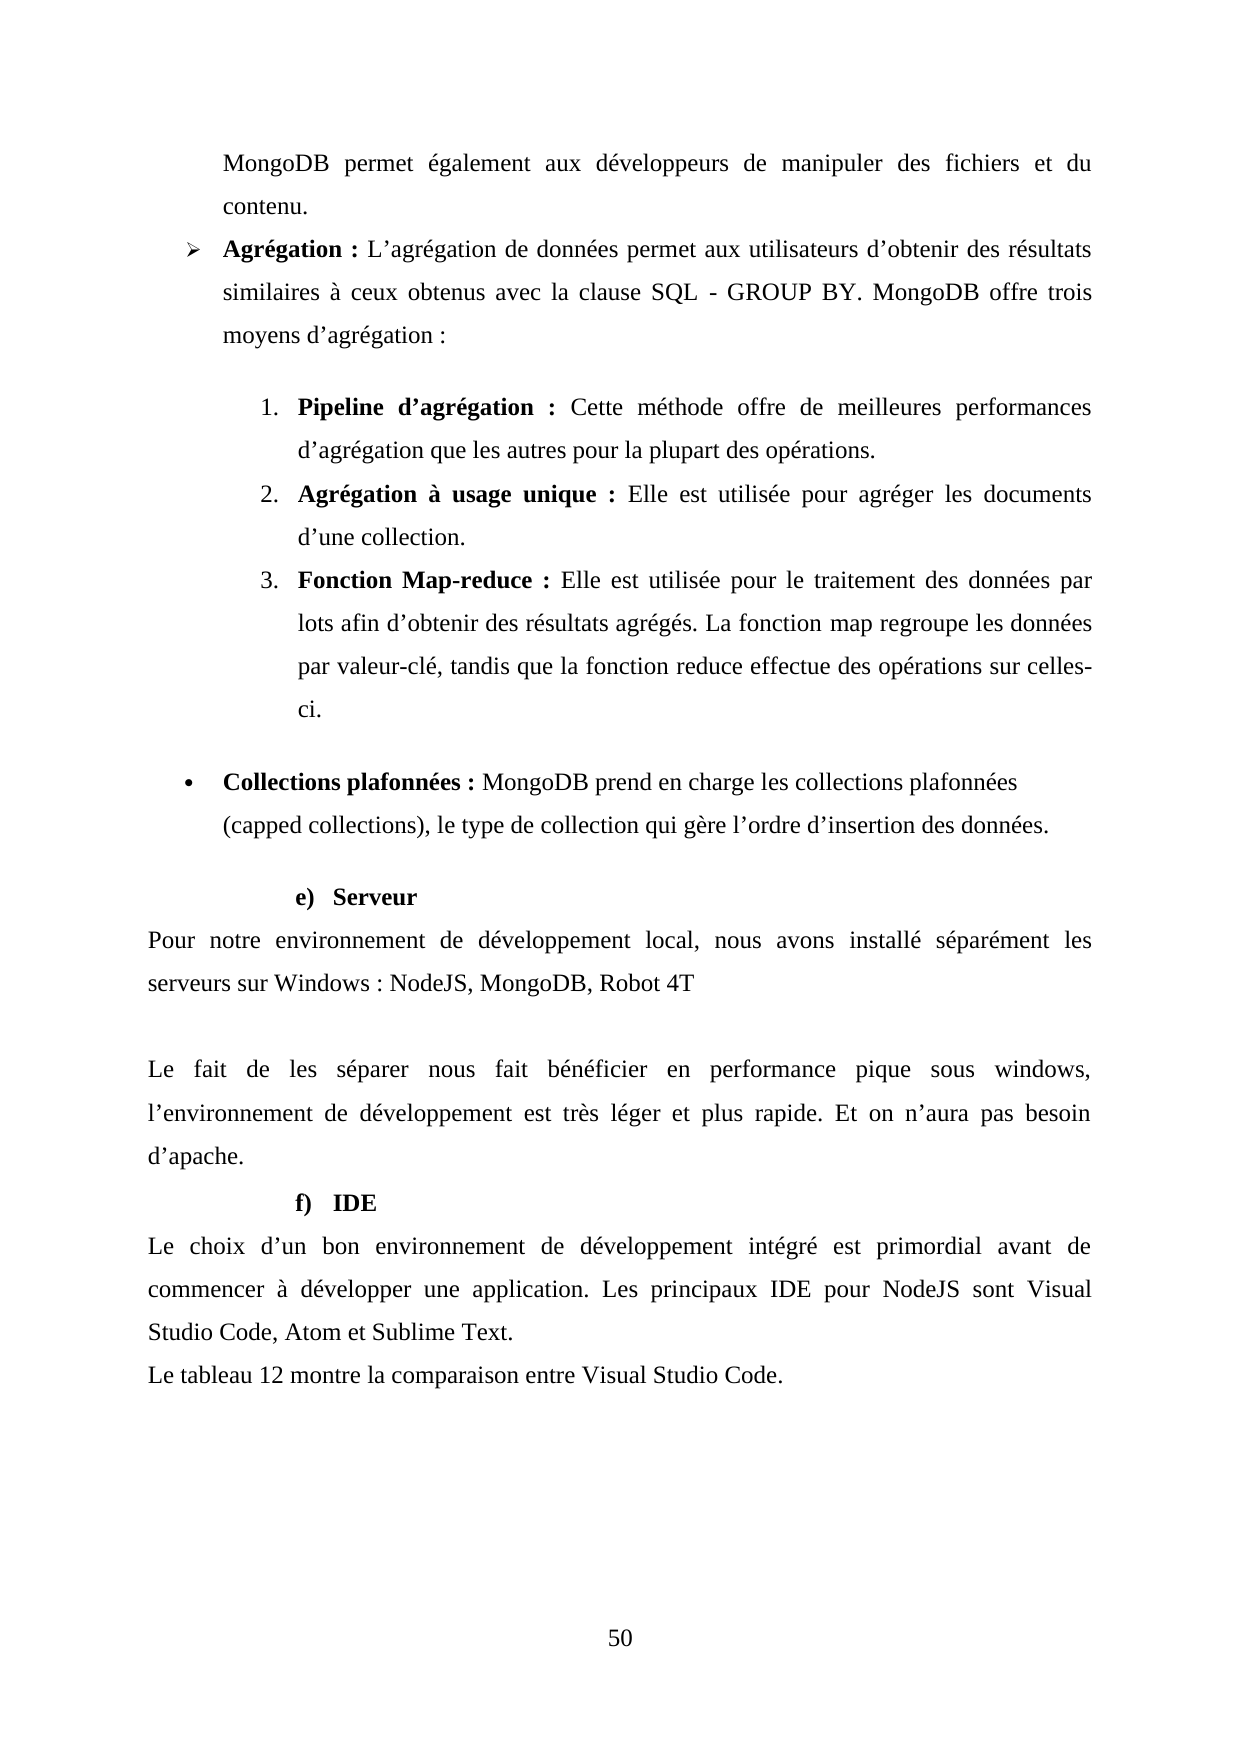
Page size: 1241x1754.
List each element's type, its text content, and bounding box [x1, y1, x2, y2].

list Agrégation : L’agrégation de données permet aux utilisateurs d’obtenir des résultats similaires à ceux obtenus avec la clause SQL - GROUP BY. MongoDB offre trois moyens d’agrégation : [185, 234, 1092, 349]
text Serveur [295, 882, 1092, 911]
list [185, 148, 1092, 219]
text Pour notre environnement de développement local, nous avons installé séparément les serveurs sur Windows : NodeJS, MongoDB, Robot 4T [148, 925, 1092, 997]
list Fonction Map-reduce : Elle est utilisée pour le traitement des données par lots afin d’obtenir des résultats agrégés. La fonction map regroupe les données par valeur-clé, tandis que la fonction reduce effectue des opérations sur celles-ci. [260, 565, 1092, 723]
list Agrégation à usage unique : Elle est utilisée pour agréger les documents d’une collection. [260, 479, 1092, 551]
text Le tableau 12 montre la comparaison entre Visual Studio Code. [148, 1361, 1092, 1389]
text Le fait de les séparer nous fait bénéficier en performance pique sous windows, l’environnement de développement est très léger et plus rapide. Et on n’aura pas besoin d’apache. [148, 1054, 1092, 1169]
list Pipeline d’agrégation : Cette méthode offre de meilleures performances d’agrégation que les autres pour la plupart des opérations. [260, 392, 1092, 464]
text IDE [295, 1188, 1092, 1217]
list Collections plafonnées : MongoDB prend en charge les collections plafonnées (capped collections), le type de collection qui gère l’ordre d’insertion des données. [185, 767, 1092, 838]
text Le choix d’un bon environnement de développement intégré est primordial avant de commencer à développer une application. Les principaux IDE pour NodeJS sont Visual Studio Code, Atom et Sublime Text. [148, 1231, 1092, 1346]
